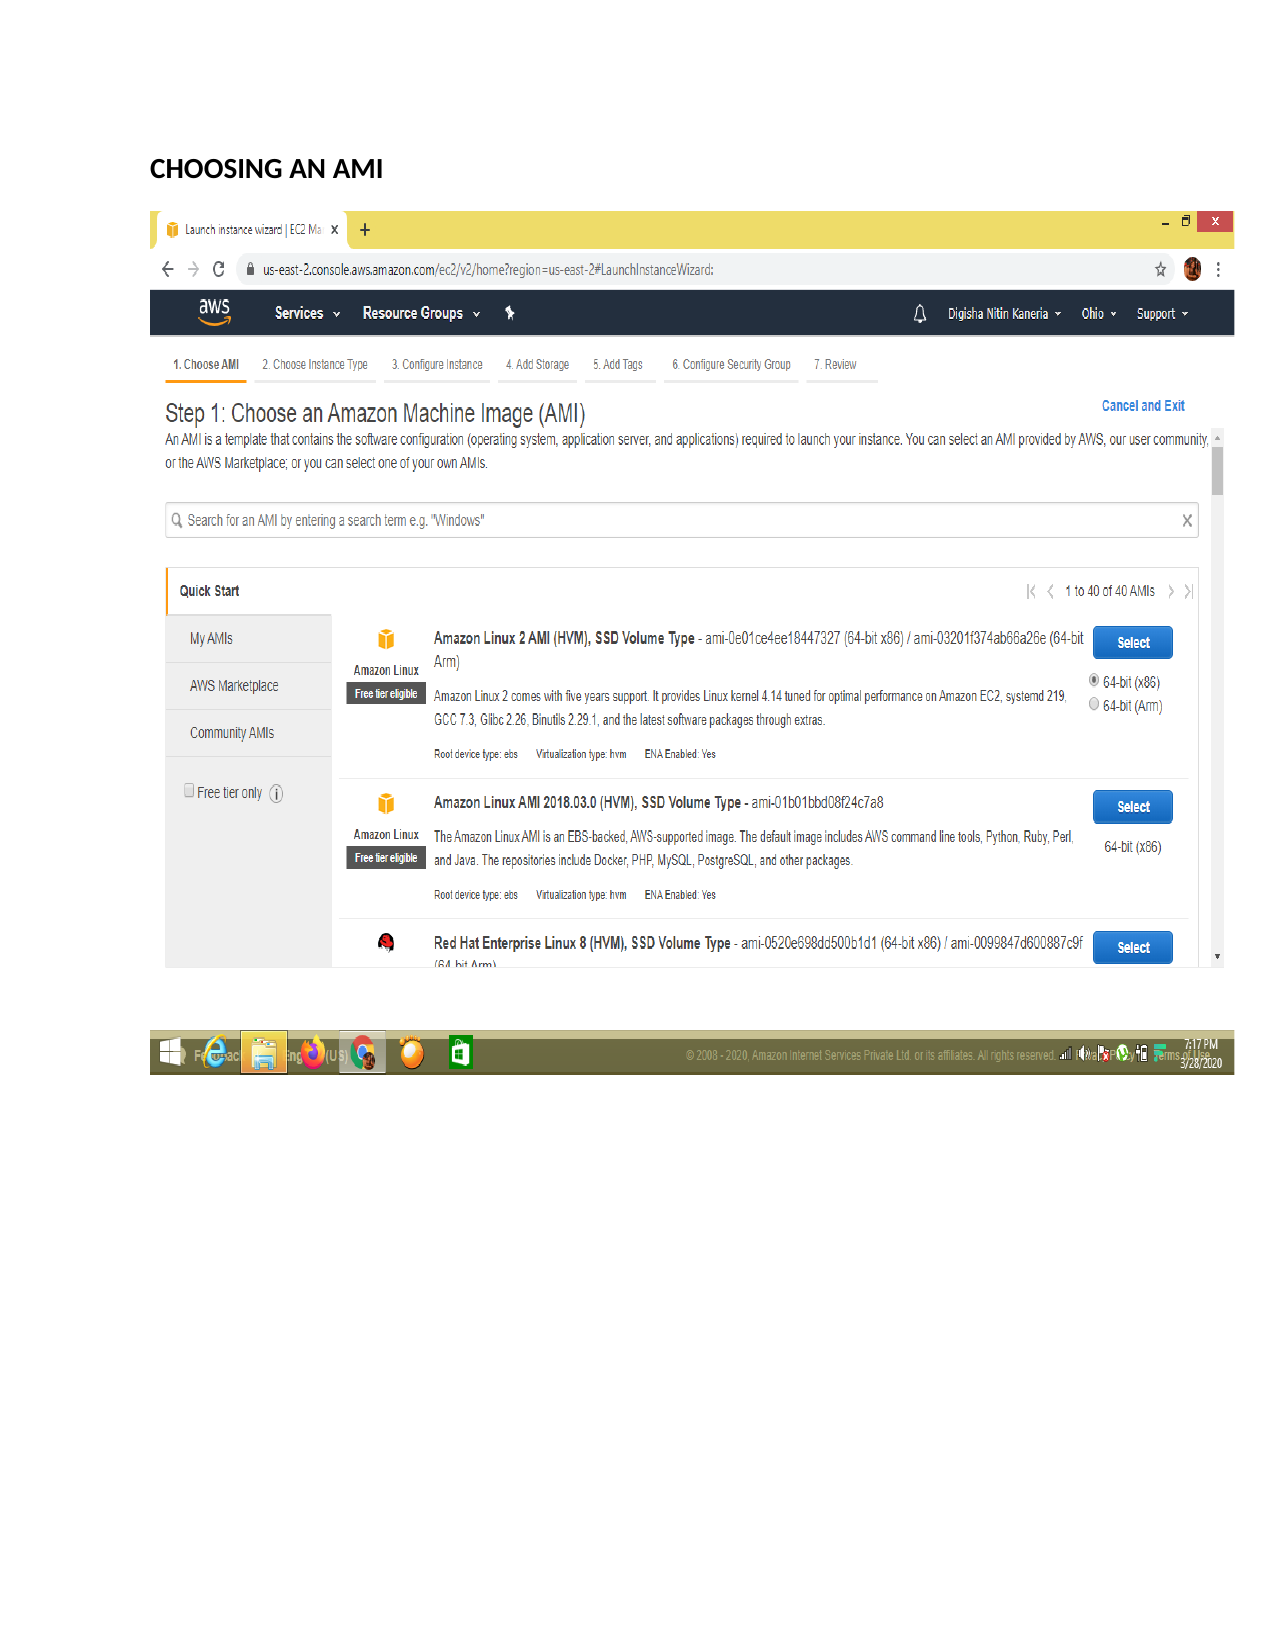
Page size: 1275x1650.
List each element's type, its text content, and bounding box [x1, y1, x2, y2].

picture [150, 211, 1235, 1075]
text CHOOSING AN AMI [150, 150, 1125, 186]
